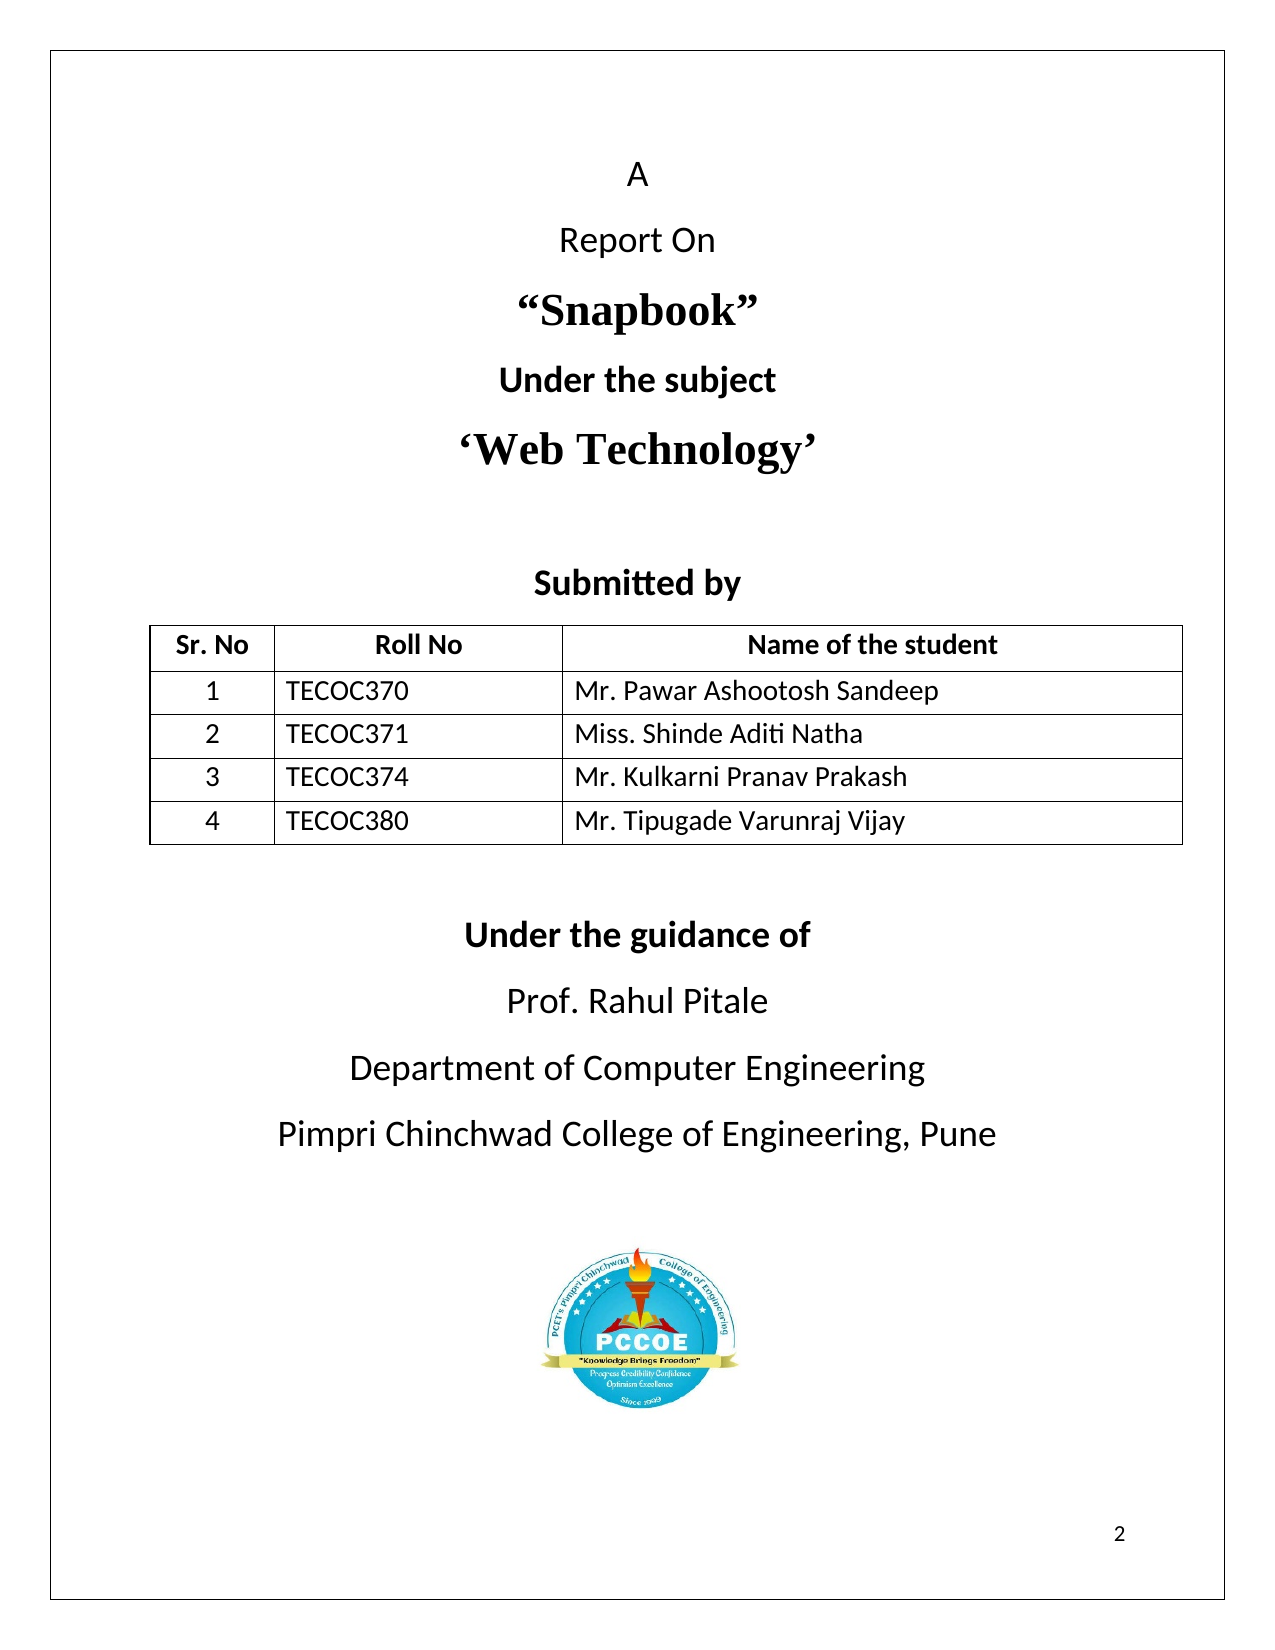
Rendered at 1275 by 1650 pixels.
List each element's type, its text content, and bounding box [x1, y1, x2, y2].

text Department of Computer Engineering [150, 1044, 1125, 1089]
table_cell TECOC370 [275, 672, 562, 714]
text “Snapbook” [150, 282, 1125, 335]
table_cell 1 [151, 672, 274, 714]
text Pimpri Chinchwad College of Engineering, Pune [150, 1110, 1125, 1156]
text Under the subject [150, 356, 1125, 402]
table_cell Miss. Shinde Aditi Natha [563, 715, 1182, 757]
table_cell 4 [151, 802, 274, 844]
table_cell TECOC380 [275, 802, 562, 844]
text Report On [150, 216, 1125, 262]
table_cell 3 [151, 759, 274, 801]
table_cell Mr. Tipugade Varunraj Vijay [563, 802, 1182, 844]
table_cell Mr. Pawar Ashootosh Sandeep [563, 672, 1182, 714]
text Submitted by [150, 559, 1125, 604]
table_header Roll No [275, 626, 562, 671]
table_cell Mr. Kulkarni Pranav Prakash [563, 759, 1182, 801]
table_cell TECOC374 [275, 759, 562, 801]
table_cell 2 [151, 715, 274, 757]
picture [496, 1236, 779, 1431]
table_header Name of the student [563, 626, 1182, 671]
table_header Sr. No [151, 626, 274, 671]
table_cell TECOC371 [275, 715, 562, 757]
text A [150, 150, 1125, 196]
text ‘Web Technology’ [150, 422, 1125, 475]
text Under the guidance of [150, 911, 1125, 957]
text Prof. Rahul Pitale [150, 977, 1125, 1023]
